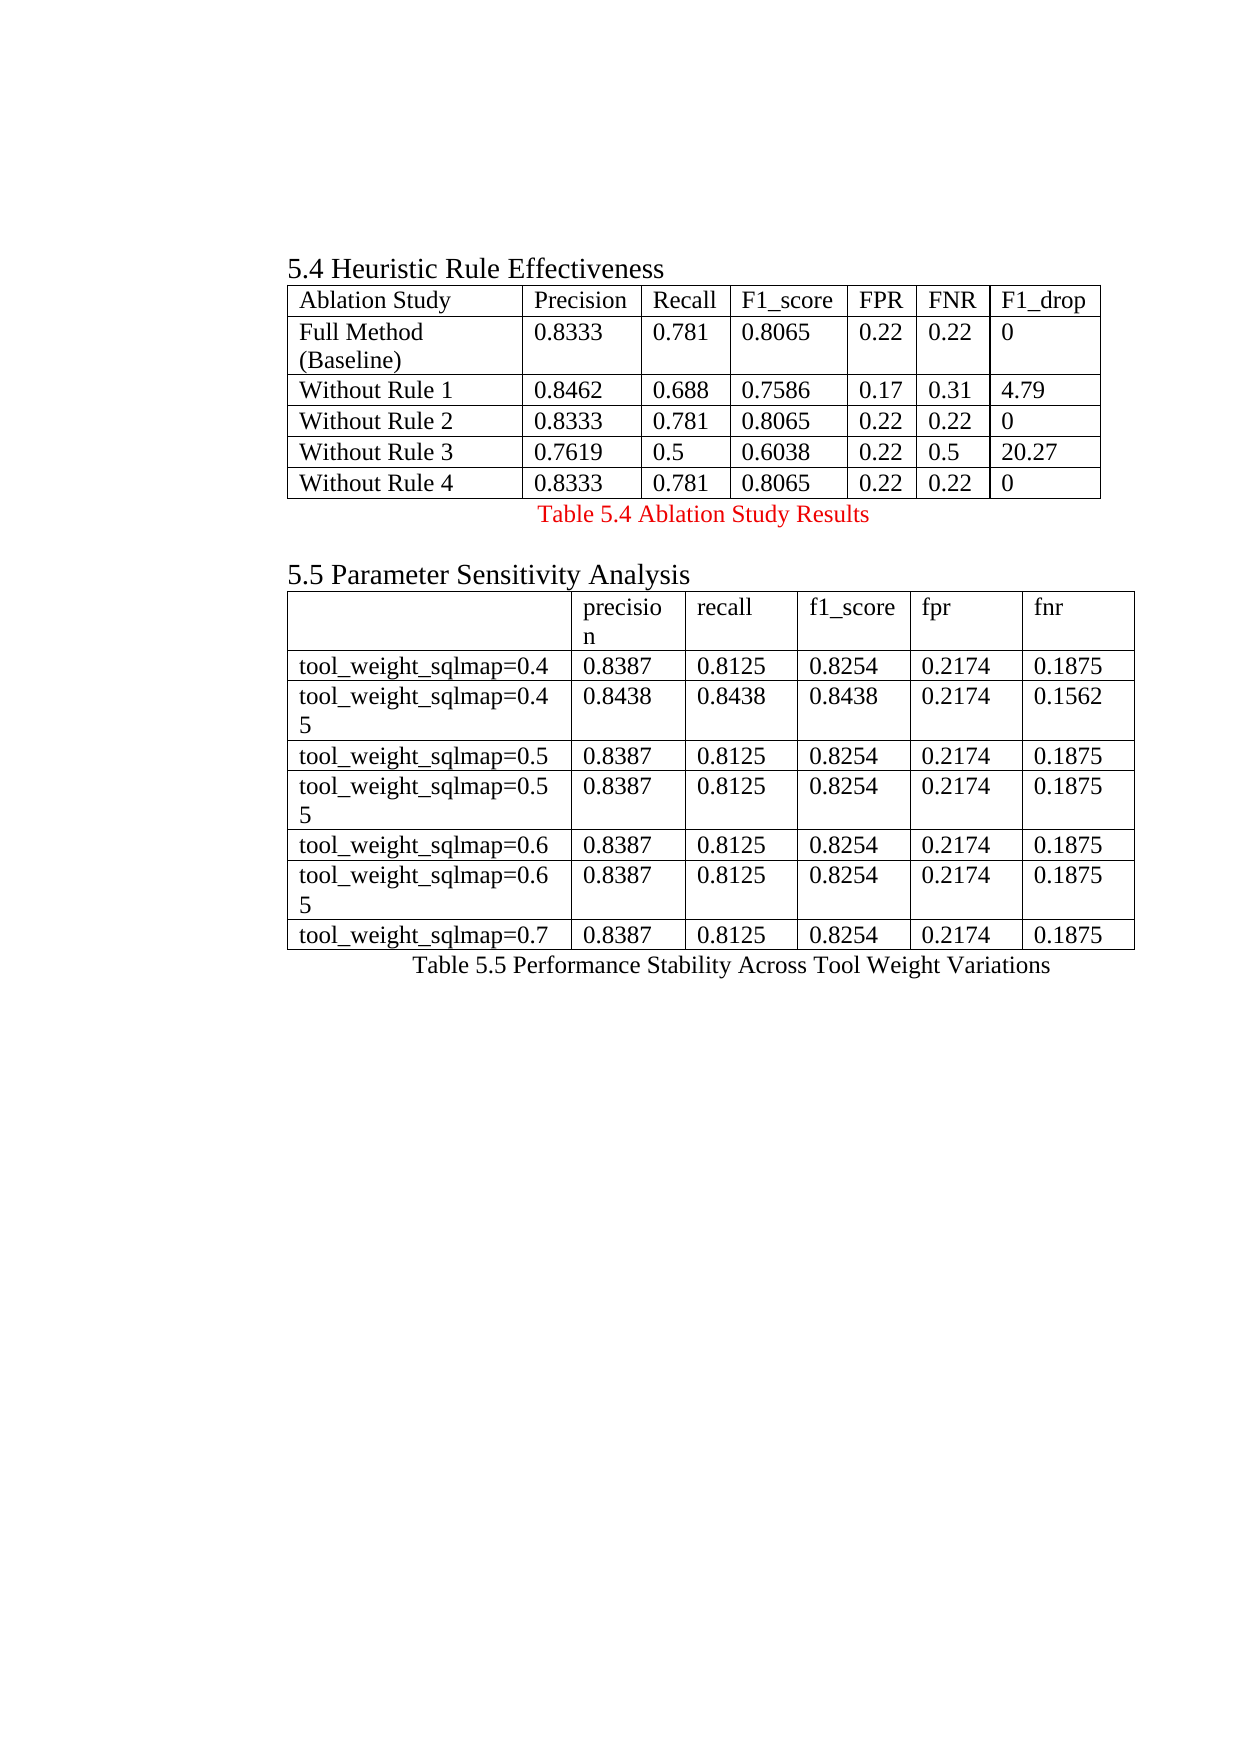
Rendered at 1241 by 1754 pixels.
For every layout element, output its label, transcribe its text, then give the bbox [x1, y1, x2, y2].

table_cell 0.688 [642, 375, 730, 405]
table_header F1_score [731, 286, 847, 316]
table_header [288, 592, 571, 650]
table_cell 0.22 [848, 437, 916, 467]
table_cell 0.2174 [911, 741, 1022, 770]
table_cell 20.27 [991, 437, 1100, 467]
table_cell tool_weight_sqlmap=0.55 [288, 771, 571, 829]
table_cell 0.1562 [1023, 681, 1134, 740]
table_header Ablation Study [288, 286, 522, 316]
table_cell 0.8387 [572, 861, 685, 919]
table_cell 0.2174 [911, 771, 1022, 829]
table_cell 0.5 [917, 437, 989, 467]
table_cell 0.2174 [911, 830, 1022, 859]
table_cell 0.8125 [686, 920, 797, 949]
table_header fpr [911, 592, 1022, 650]
table_header fnr [1023, 592, 1134, 650]
table_cell 0.8387 [572, 771, 685, 829]
table_cell 0.1875 [1023, 651, 1134, 680]
table_header precision [572, 592, 685, 650]
table_cell 4.79 [991, 375, 1100, 405]
table_cell 0.2174 [911, 920, 1022, 949]
text 5.4 Heuristic Rule Effectiveness [287, 251, 1067, 284]
table_cell 0.6038 [731, 437, 847, 467]
table_cell 0.22 [917, 317, 989, 374]
table_cell 0.8333 [523, 317, 641, 374]
table_cell 0.8387 [572, 920, 685, 949]
table_cell 0.8125 [686, 830, 797, 859]
table_header F1_drop [991, 286, 1100, 316]
table_cell 0.781 [642, 406, 730, 436]
table_header FNR [917, 286, 989, 316]
table_cell 0.1875 [1023, 861, 1134, 919]
table_cell 0.2174 [911, 861, 1022, 919]
table_cell tool_weight_sqlmap=0.5 [288, 741, 571, 770]
table_cell 0.31 [917, 375, 989, 405]
table_cell 0.8333 [523, 406, 641, 436]
table_header FPR [848, 286, 916, 316]
table_cell 0.8065 [731, 468, 847, 498]
table_cell 0.2174 [911, 681, 1022, 740]
table_cell 0.8254 [798, 920, 910, 949]
table_cell 0.8438 [686, 681, 797, 740]
table_cell Without Rule 1 [288, 375, 522, 405]
table_cell 0 [991, 406, 1100, 436]
table_cell 0.7619 [523, 437, 641, 467]
table_cell 0.781 [642, 317, 730, 374]
table_cell 0.8438 [572, 681, 685, 740]
table_cell 0.8125 [686, 771, 797, 829]
table_cell 0.8438 [798, 681, 910, 740]
table_cell 0.8333 [523, 468, 641, 498]
table_cell 0.1875 [1023, 741, 1134, 770]
table_cell 0.17 [848, 375, 916, 405]
table_cell 0.7586 [731, 375, 847, 405]
table_cell 0.8065 [731, 406, 847, 436]
table_cell Without Rule 2 [288, 406, 522, 436]
table_cell 0.8462 [523, 375, 641, 405]
table_cell 0.8254 [798, 771, 910, 829]
table_cell 0.8254 [798, 830, 910, 859]
table_cell Without Rule 4 [288, 468, 522, 498]
table_header Recall [642, 286, 730, 316]
table_cell 0.8254 [798, 741, 910, 770]
table_header Precision [523, 286, 641, 316]
table_cell 0.2174 [911, 651, 1022, 680]
table_cell 0.8254 [798, 861, 910, 919]
table_cell 0 [991, 468, 1100, 498]
table_cell Full Method (Baseline) [288, 317, 522, 374]
table_cell 0.1875 [1023, 771, 1134, 829]
table_cell 0.1875 [1023, 920, 1134, 949]
table_cell 0.22 [917, 468, 989, 498]
text Table 5.5 Performance Stability Across Tool Weight Variations [287, 950, 1067, 979]
table_cell Without Rule 3 [288, 437, 522, 467]
table_cell 0.8125 [686, 741, 797, 770]
table_cell tool_weight_sqlmap=0.6 [288, 830, 571, 859]
table_cell 0.781 [642, 468, 730, 498]
table_cell 0.22 [848, 317, 916, 374]
table_cell 0.8387 [572, 741, 685, 770]
table_cell 0.8387 [572, 651, 685, 680]
table_header recall [686, 592, 797, 650]
table_cell 0.22 [848, 468, 916, 498]
table_cell 0.8125 [686, 651, 797, 680]
table_header f1_score [798, 592, 910, 650]
table_cell tool_weight_sqlmap=0.4 [288, 651, 571, 680]
table_cell 0.8387 [572, 830, 685, 859]
table_cell 0.8065 [731, 317, 847, 374]
table_cell tool_weight_sqlmap=0.7 [288, 920, 571, 949]
text Table 5.4 Ablation Study Results [287, 499, 1067, 528]
text 5.5 Parameter Sensitivity Analysis [287, 557, 1067, 591]
table_cell 0.1875 [1023, 830, 1134, 859]
table_cell 0.5 [642, 437, 730, 467]
table_cell 0 [991, 317, 1100, 374]
table_cell 0.8125 [686, 861, 797, 919]
table_cell 0.22 [848, 406, 916, 436]
table_cell 0.8254 [798, 651, 910, 680]
table_cell tool_weight_sqlmap=0.45 [288, 681, 571, 740]
table_cell 0.22 [917, 406, 989, 436]
table_cell tool_weight_sqlmap=0.65 [288, 861, 571, 919]
